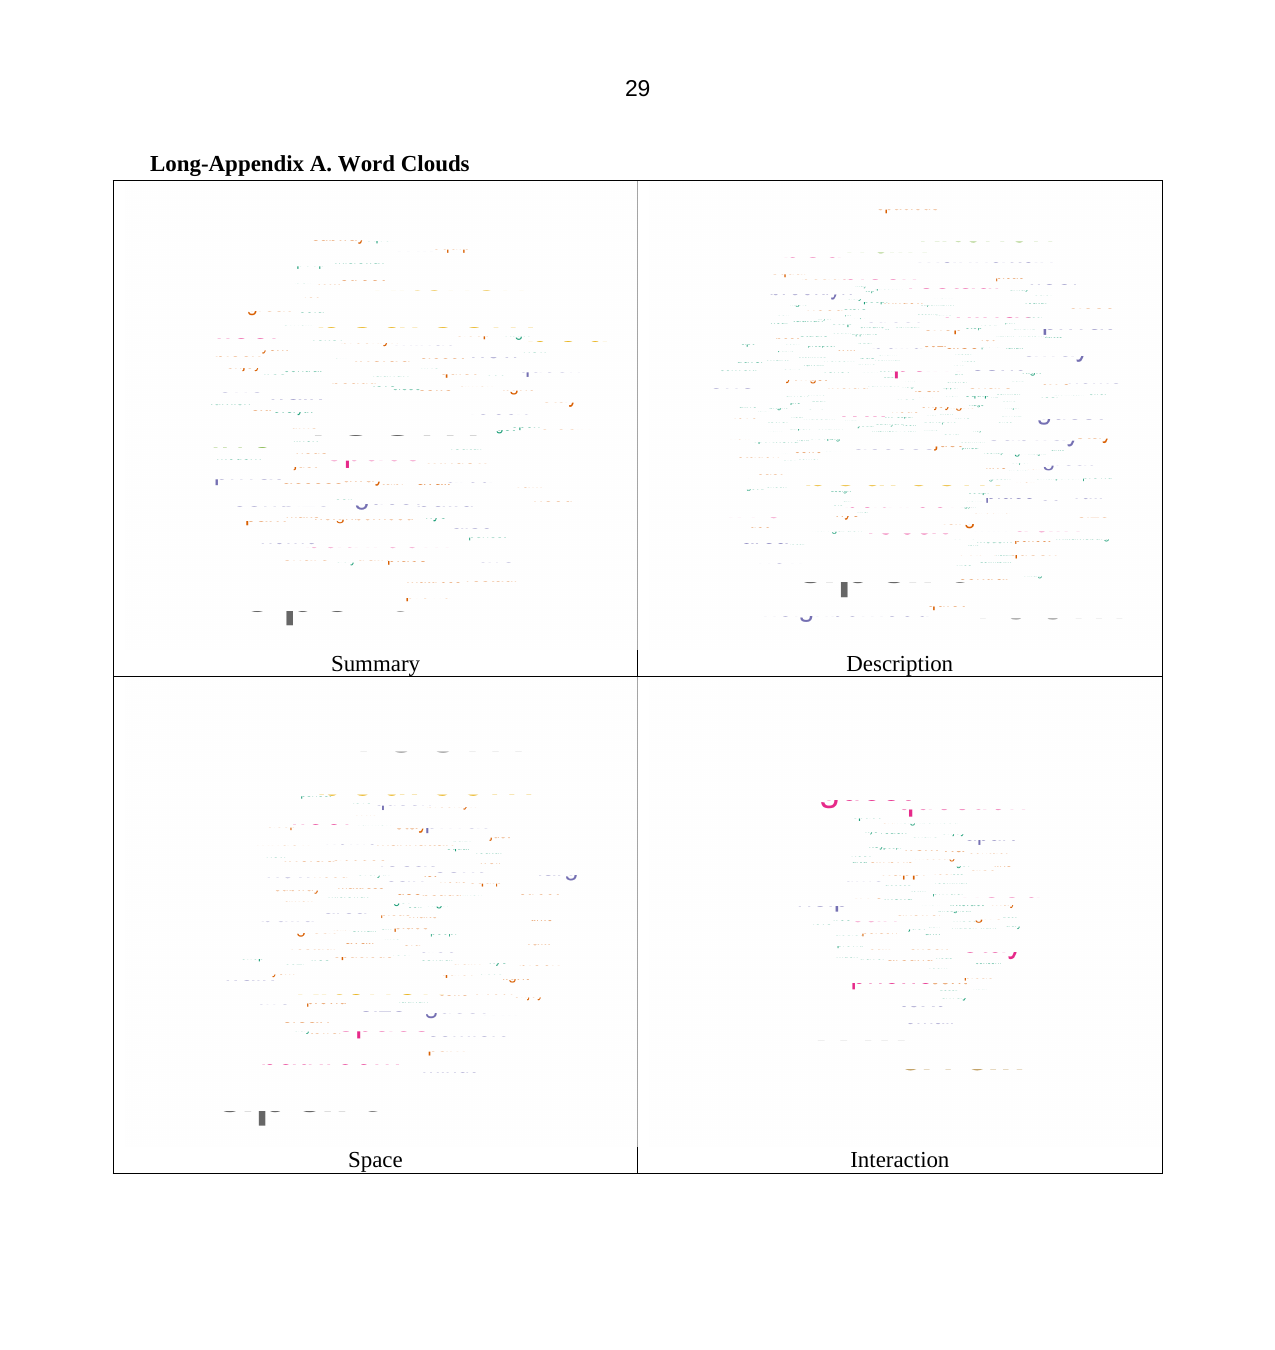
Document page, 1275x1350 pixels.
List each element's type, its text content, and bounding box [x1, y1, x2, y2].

picture [124, 677, 638, 1147]
text Long-Appendix A. Word Clouds [150, 150, 1125, 176]
table_cell Interaction [638, 677, 1162, 1172]
table_header Summary [114, 181, 637, 676]
table_header Description [638, 181, 1162, 676]
picture [124, 181, 638, 650]
picture [648, 181, 1162, 650]
table_cell Space [114, 677, 637, 1172]
picture [648, 677, 1162, 1147]
